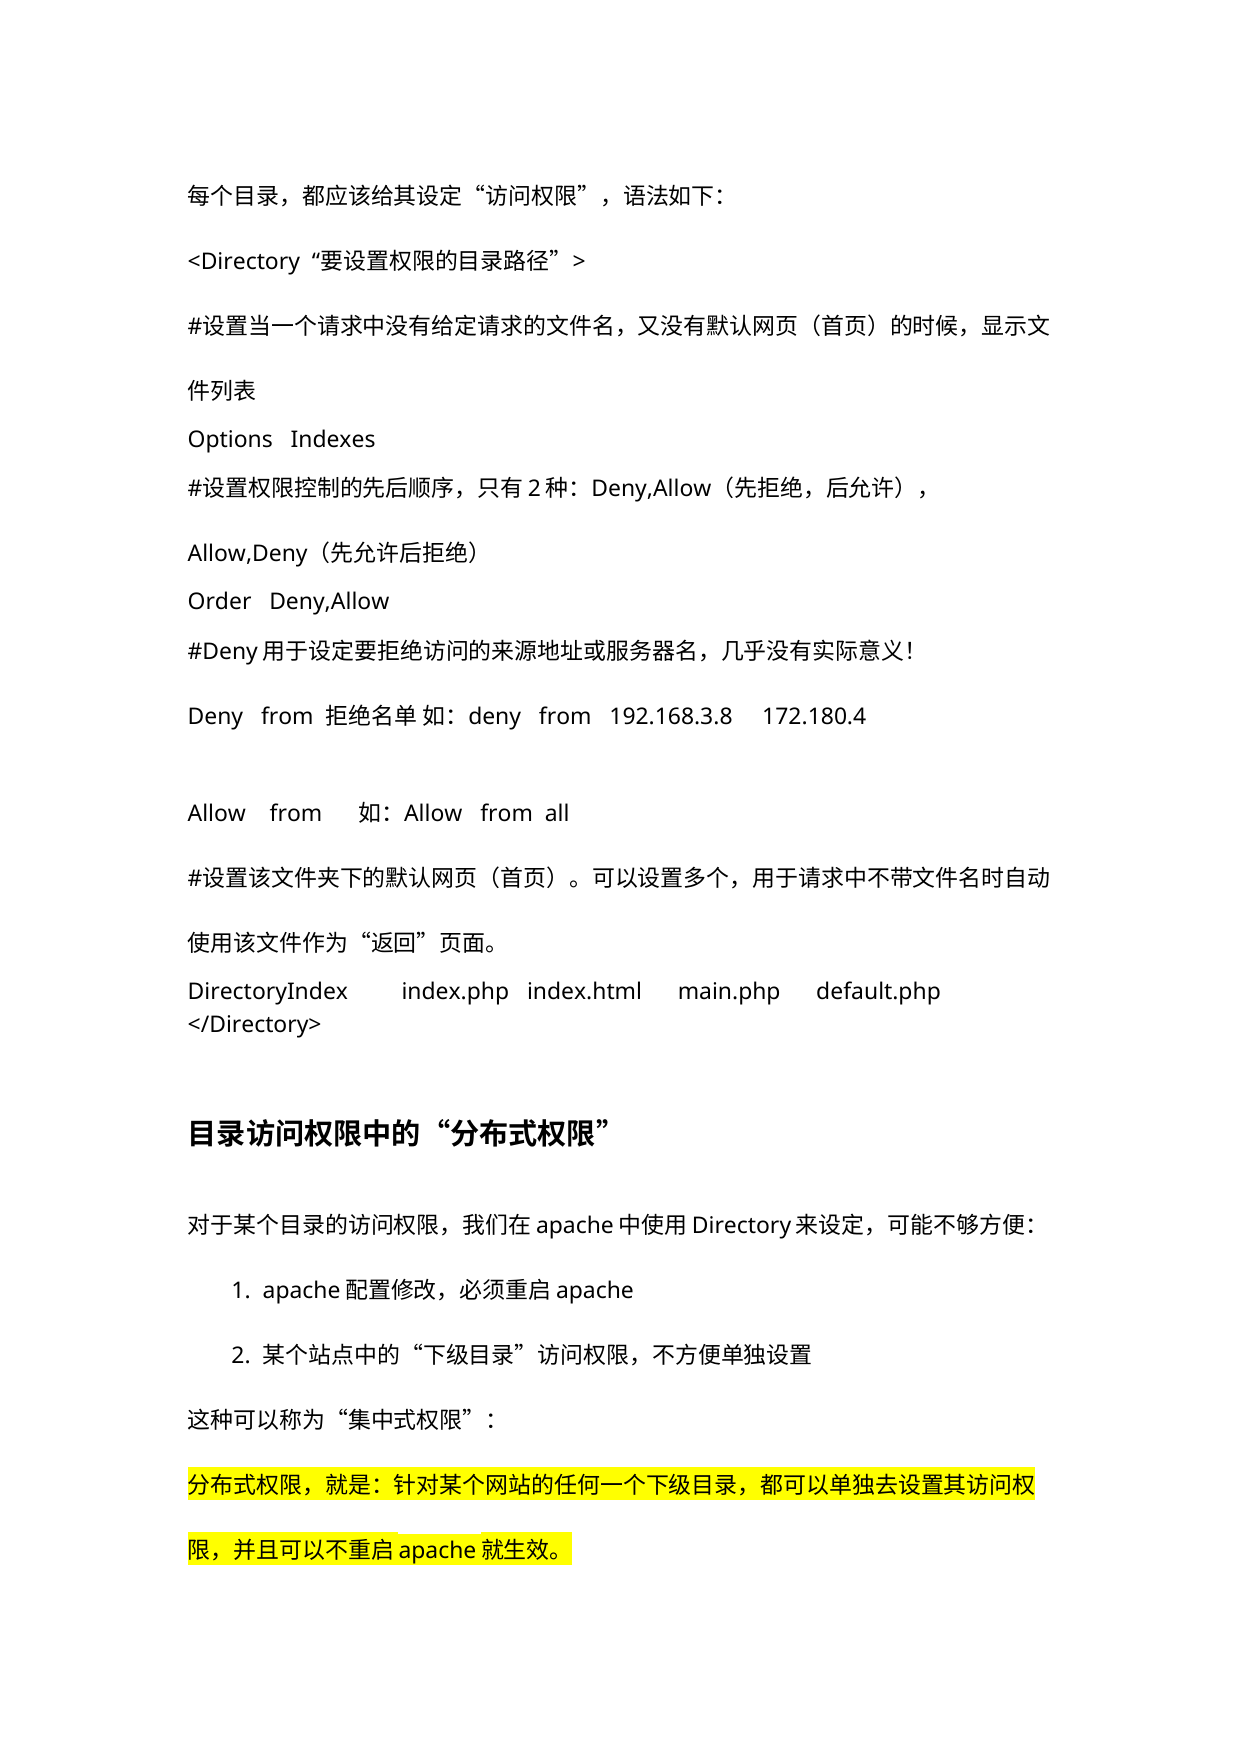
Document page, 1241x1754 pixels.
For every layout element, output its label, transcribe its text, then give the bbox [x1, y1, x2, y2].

text Allow from 如：Allow from all [187, 779, 1053, 844]
list 某个站点中的“下级目录”访问权限，不方便单独设置 [187, 1321, 1053, 1386]
text 这种可以称为“集中式权限”： [187, 1386, 1053, 1451]
text Options Indexes [187, 422, 1053, 454]
text DirectoryIndex index.php index.html main.php default.php [187, 974, 1053, 1007]
text 目录访问权限中的“分布式权限” [187, 1099, 1053, 1164]
text 分布式权限，就是：针对某个网站的任何一个下级目录，都可以单独去设置其访问权限，并且可以不重启apache就生效。 [187, 1451, 1053, 1581]
list apache配置修改，必须重启apache [187, 1256, 1053, 1321]
text #设置该文件夹下的默认网页（首页）。可以设置多个，用于请求中不带文件名时自动使用该文件作为“返回”页面。 [187, 844, 1053, 974]
text #Deny用于设定要拒绝访问的来源地址或服务器名，几乎没有实际意义！ [187, 617, 1053, 682]
text #设置权限控制的先后顺序，只有2种：Deny,Allow（先拒绝，后允许），Allow,Deny（先允许后拒绝） [187, 454, 1053, 584]
text 对于某个目录的访问权限，我们在apache中使用Directory来设定，可能不够方便： [187, 1191, 1053, 1256]
text Order Deny,Allow [187, 584, 1053, 617]
text <Directory “要设置权限的目录路径”> [187, 227, 1053, 292]
text #设置当一个请求中没有给定请求的文件名，又没有默认网页（首页）的时候，显示文件列表 [187, 292, 1053, 422]
text </Directory> [187, 1007, 1053, 1039]
text Deny from 拒绝名单 如：deny from 192.168.3.8 172.180.4 [187, 682, 1053, 747]
text 每个目录，都应该给其设定“访问权限”，语法如下： [187, 162, 1053, 227]
